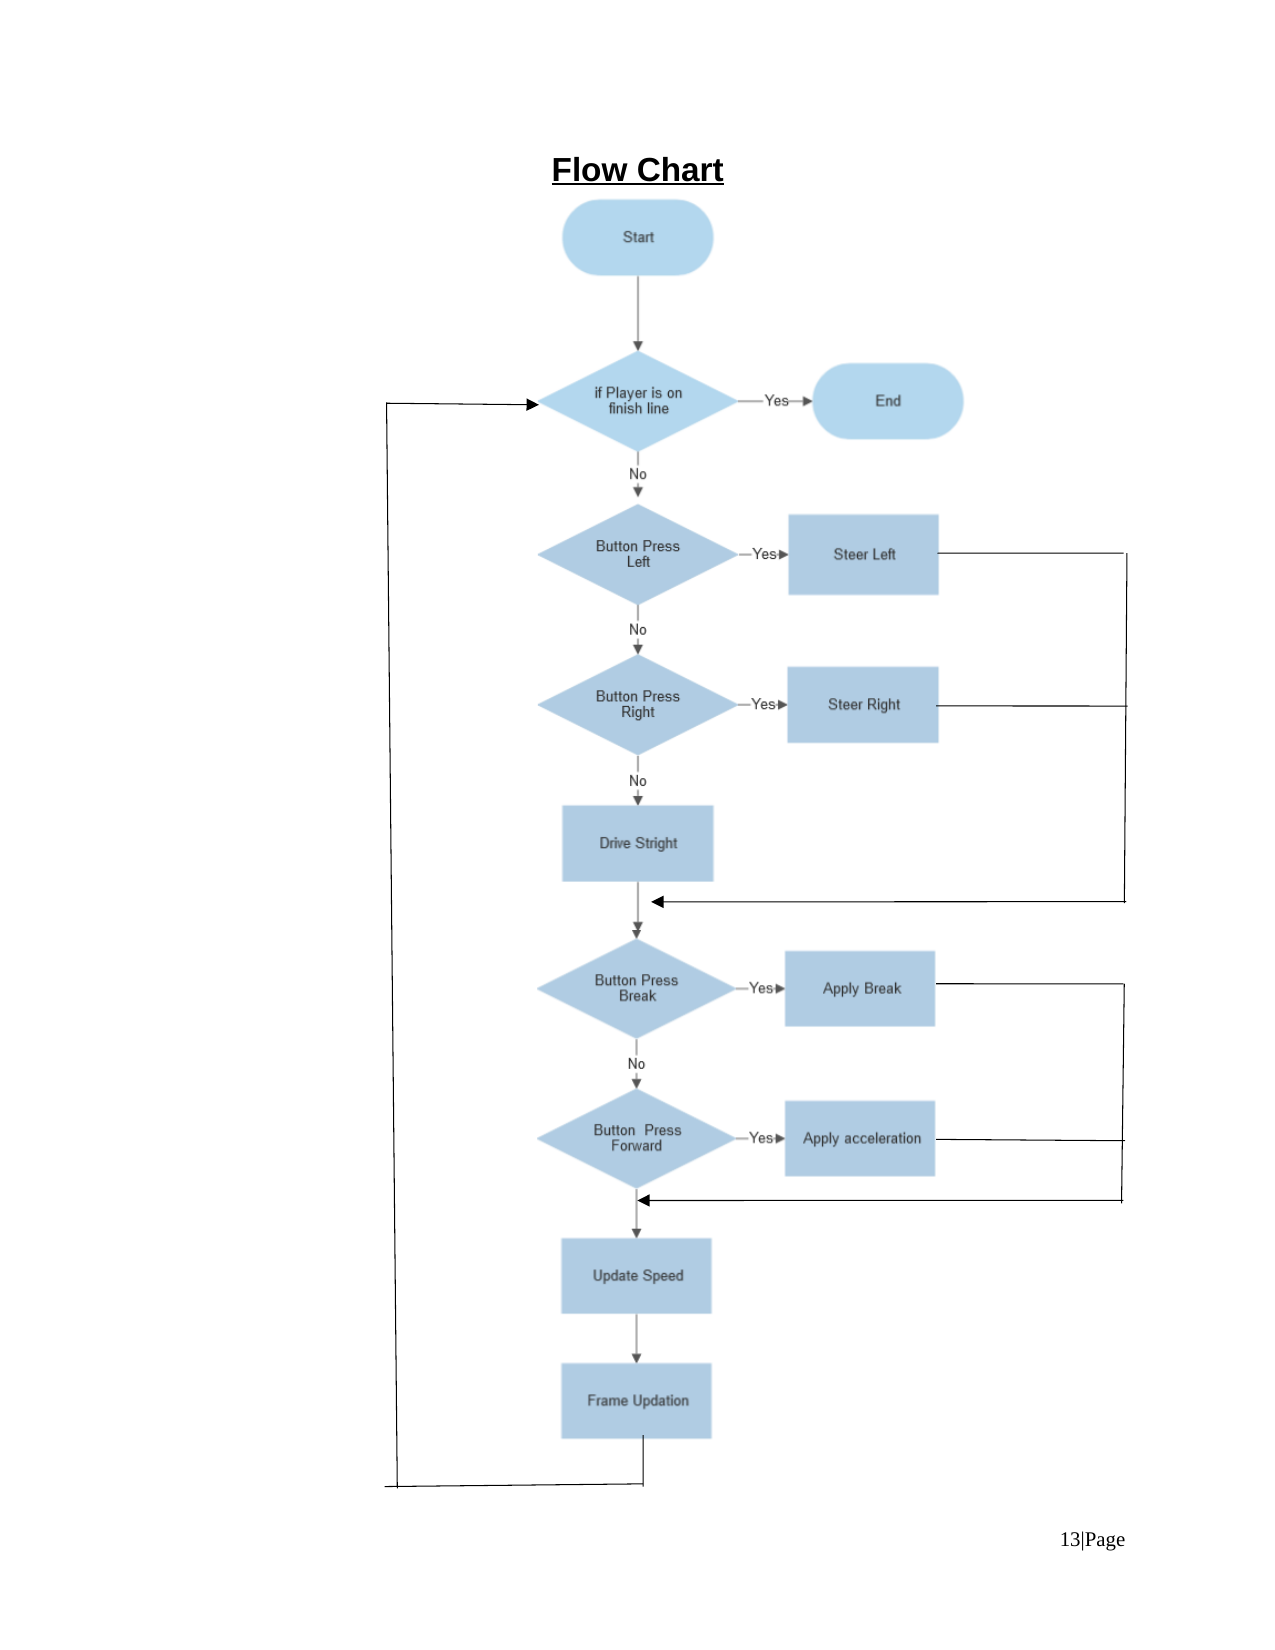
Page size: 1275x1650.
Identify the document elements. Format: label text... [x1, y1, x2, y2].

text Flow Chart [150, 150, 1125, 188]
picture [150, 193, 1125, 1465]
